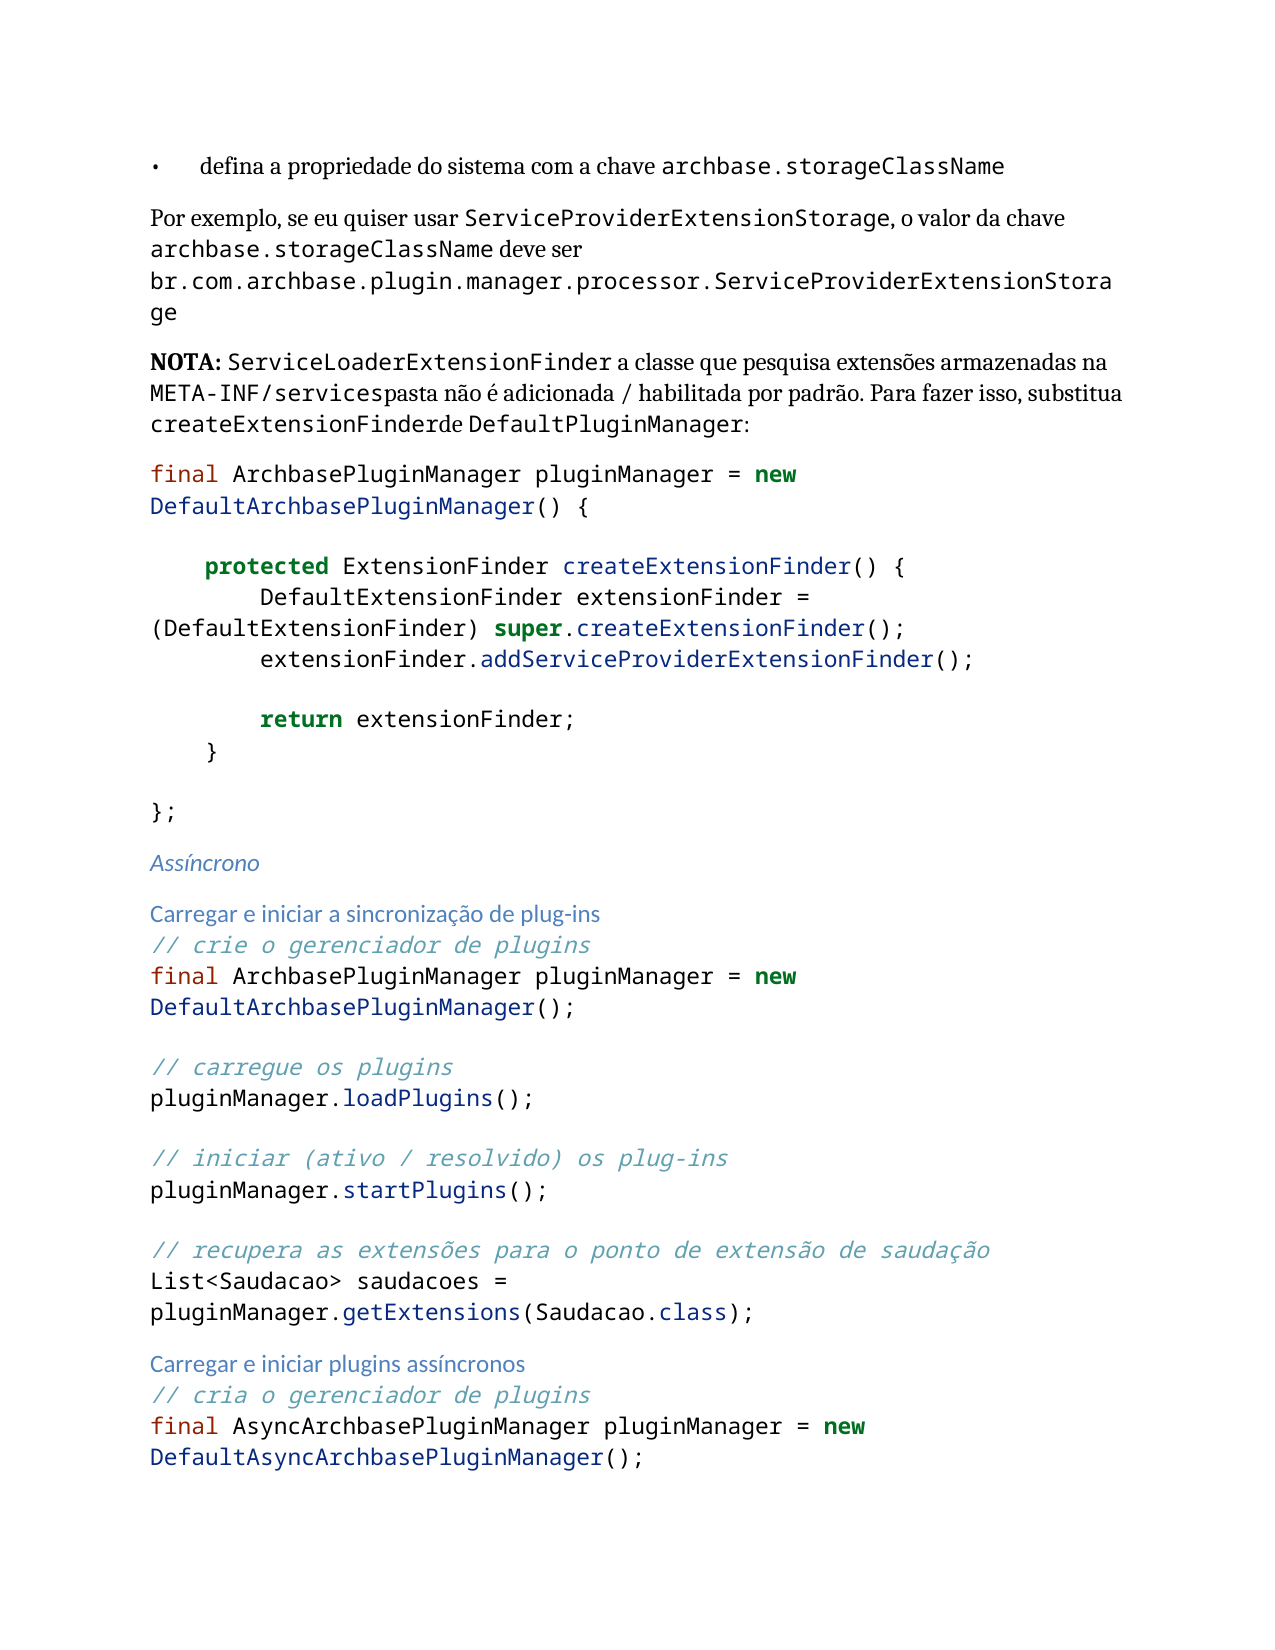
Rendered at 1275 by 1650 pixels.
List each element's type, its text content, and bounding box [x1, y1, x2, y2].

text Por exemplo, se eu quiser usar ServiceProviderExtensionStorage, o valor da chave archbase.storageClassName deve ser br.com.archbase.plugin.manager.processor.ServiceProviderExtensionStorage [150, 202, 1125, 327]
list defina a propriedade do sistema com a chave archbase.storageClassName [150, 150, 1125, 181]
text // crie o gerenciador de plugins final ArchbasePluginManager pluginManager = new DefaultArchbasePluginManager(); // carregue os plugins pluginManager.loadPlugins(); // iniciar (ativo / resolvido) os plug-ins pluginManager.startPlugins(); // recupera as extensões para o ponto de extensão de saudação List<Saudacao> saudacoes = pluginManager.getExtensions(Saudacao.class); [150, 928, 1125, 1327]
subtitle Carregar e iniciar a sincronização de plug-ins [150, 898, 1125, 928]
subtitle Assíncrono [150, 847, 1125, 877]
text final ArchbasePluginManager pluginManager = new DefaultArchbasePluginManager() { protected ExtensionFinder createExtensionFinder() { DefaultExtensionFinder extensionFinder = (DefaultExtensionFinder) super.createExtensionFinder(); extensionFinder.addServiceProviderExtensionFinder(); return extensionFinder; } }; [150, 458, 1125, 826]
text NOTA: ServiceLoaderExtensionFinder a classe que pesquisa extensões armazenadas na META-INF/servicespasta não é adicionada / habilitada por padrão. Para fazer isso, substitua createExtensionFinderde DefaultPluginManager: [150, 346, 1125, 439]
subtitle Carregar e iniciar plugins assíncronos [150, 1348, 1125, 1379]
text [150, 1379, 1125, 1472]
